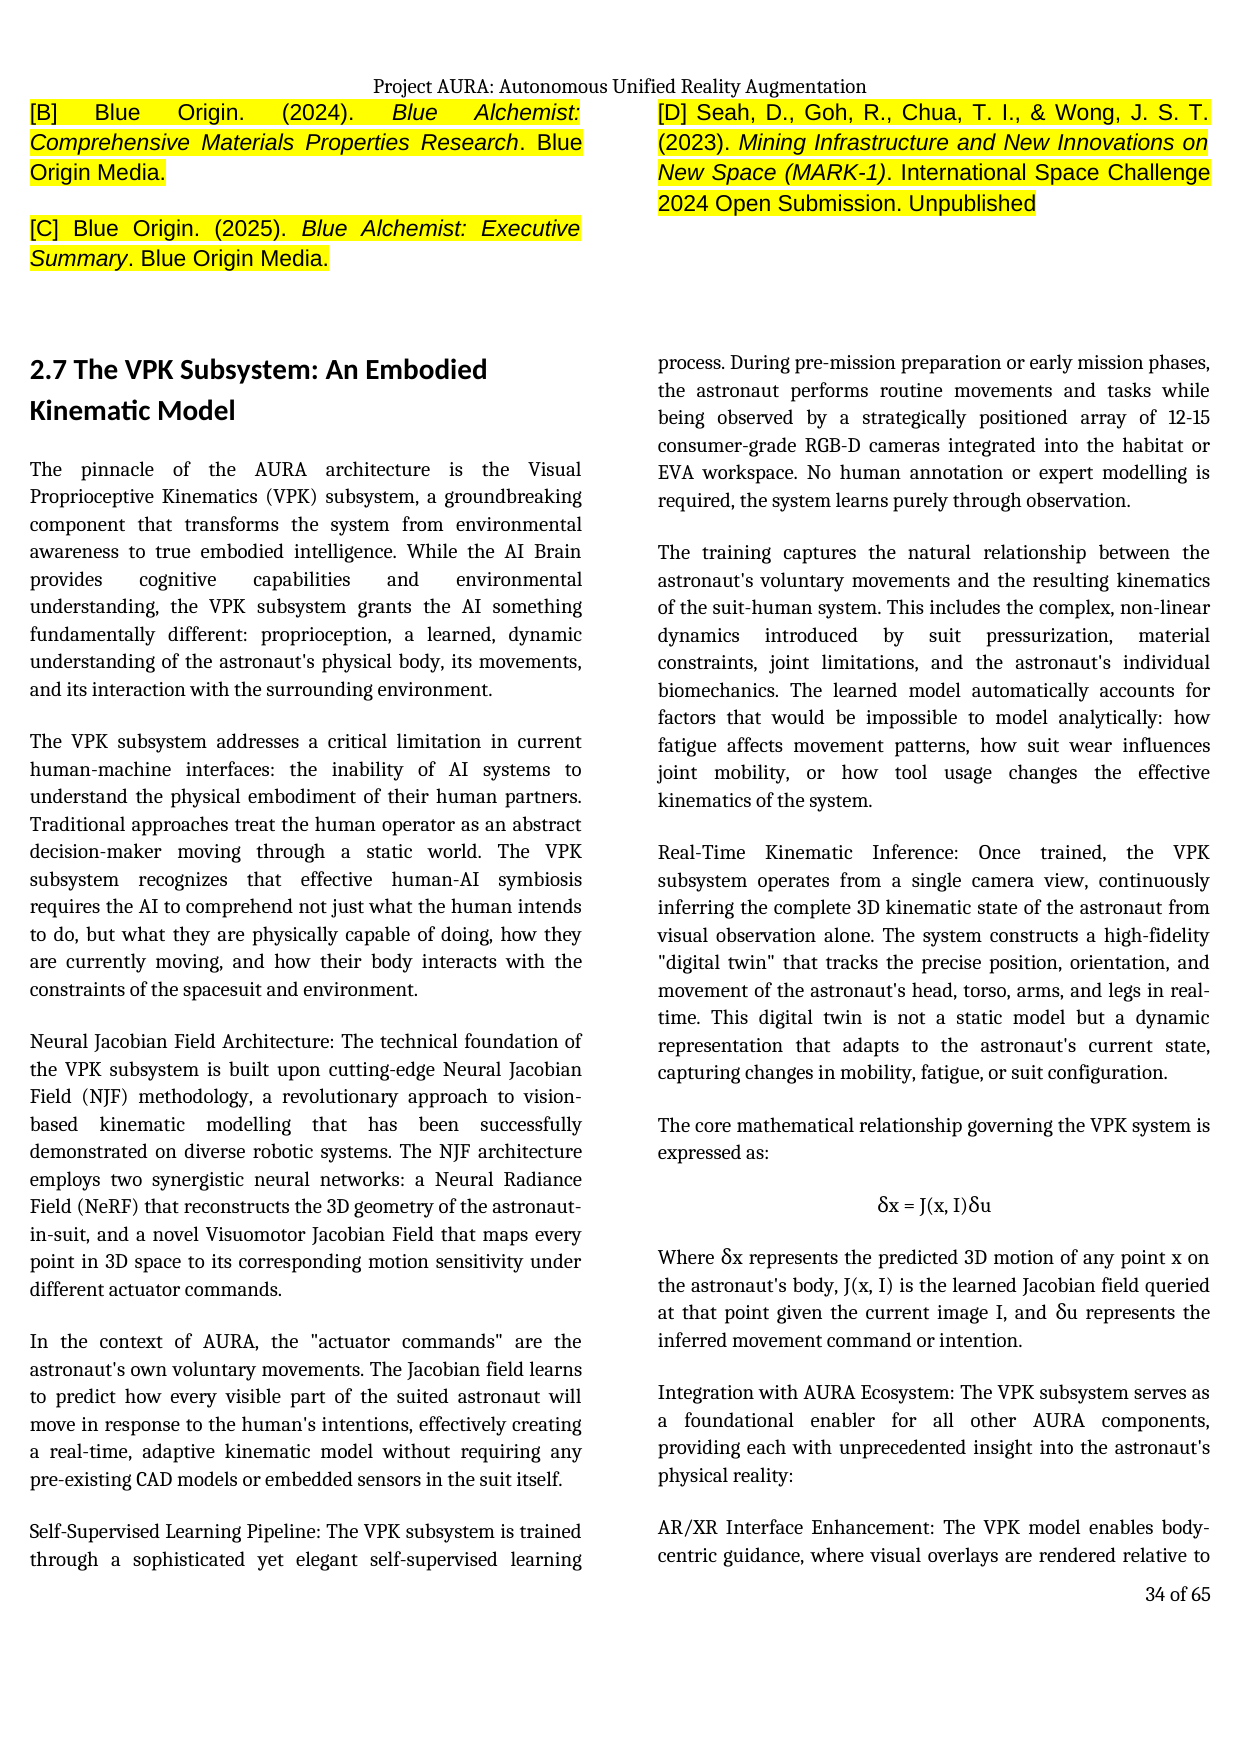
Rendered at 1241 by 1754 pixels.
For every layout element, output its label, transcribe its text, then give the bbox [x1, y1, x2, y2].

text Self-Supervised Learning Pipeline: The VPK subsystem is trained through a sophisticated yet elegant self-supervised learning process. During pre-mission preparation or early mission phases, the astronaut performs routine movements and tasks while being observed by a strategically positioned array of 12-15 consumer-grade RGB-D cameras integrated into the habitat or EVA workspace. No human annotation or expert modelling is required, the system learns purely through observation. [658, 351, 1211, 512]
text The core mathematical relationship governing the VPK system is expressed as: [658, 1113, 1211, 1165]
text The VPK subsystem addresses a critical limitation in current human-machine interfaces: the inability of AI systems to understand the physical embodiment of their human partners. Traditional approaches treat the human operator as an abstract decision-maker moving through a static world. The VPK subsystem recognizes that effective human-AI symbiosis requires the AI to comprehend not just what the human intends to do, but what they are physically capable of doing, how they are currently moving, and how their body interacts with the constraints of the spacesuit and environment. [29, 730, 583, 1002]
text The pinnacle of the AURA architecture is the Visual Proprioceptive Kinematics (VPK) subsystem, a groundbreaking component that transforms the system from environmental awareness to true embodied intelligence. While the AI Brain provides cognitive capabilities and environmental understanding, the VPK subsystem grants the AI something fundamentally different: proprioception, a learned, dynamic understanding of the astronaut's physical body, its movements, and its interaction with the surrounding environment. [29, 458, 583, 702]
text Integration with AURA Ecosystem: The VPK subsystem serves as a foundational enabler for all other AURA components, providing each with unprecedented insight into the astronaut's physical reality: [658, 1381, 1211, 1487]
text [B] Blue Origin. (2024). Blue Alchemist: Comprehensive Materials Properties Research. Blue Origin Media. [29, 99, 583, 186]
text δx = J(x, I)δu [658, 1193, 1211, 1217]
text Real-Time Kinematic Inference: Once trained, the VPK subsystem operates from a single camera view, continuously inferring the complete 3D kinematic state of the astronaut from visual observation alone. The system constructs a high-fidelity "digital twin" that tracks the precise position, orientation, and movement of the astronaut's head, torso, arms, and legs in real-time. This digital twin is not a static model but a dynamic representation that adapts to the astronaut's current state, capturing changes in mobility, fatigue, or suit configuration. [658, 841, 1211, 1085]
text In the context of AURA, the "actuator commands" are the astronaut's own voluntary movements. The Jacobian field learns to predict how every visible part of the suited astronaut will move in response to the human's intentions, effectively creating a real-time, adaptive kinematic model without requiring any pre-existing CAD models or embedded sensors in the suit itself. [29, 1330, 583, 1492]
text The training captures the natural relationship between the astronaut's voluntary movements and the resulting kinematics of the suit-human system. This includes the complex, non-linear dynamics introduced by suit pressurization, material constraints, joint limitations, and the astronaut's individual biomechanics. The learned model automatically accounts for factors that would be impossible to model analytically: how fatigue affects movement patterns, how suit wear influences joint mobility, or how tool usage changes the effective kinematics of the system. [658, 541, 1211, 812]
text Where δx represents the predicted 3D motion of any point x on the astronaut's body, J(x, I) is the learned Jacobian field queried at that point given the current image I, and δu represents the inferred movement command or intention. [658, 1246, 1211, 1352]
text [D] Seah, D., Goh, R., Chua, T. I., & Wong, J. S. T. (2023). Mining Infrastructure and New Innovations on New Space (MARK-1). International Space Challenge 2024 Open Submission. Unpublished [658, 125, 1211, 159]
text [D] Seah, D., Goh, R., Chua, T. I., & Wong, J. S. T. (2023). Mining Infrastructure and New Innovations on New Space (MARK-1). International Space Challenge 2024 Open Submission. Unpublished [658, 186, 1211, 216]
subtitle 2.7 The VPK Subsystem: An Embodied Kinematic Model [29, 351, 583, 427]
text Self-Supervised Learning Pipeline: The VPK subsystem is trained through a sophisticated yet elegant self-supervised learning process. During pre-mission preparation or early mission phases, the astronaut performs routine movements and tasks while being observed by a strategically positioned array of 12-15 consumer-grade RGB-D cameras integrated into the habitat or EVA workspace. No human annotation or expert modelling is required, the system learns purely through observation. [29, 1520, 583, 1572]
text [C] Blue Origin. (2025). Blue Alchemist: Executive Summary. Blue Origin Media. [29, 214, 583, 271]
text Neural Jacobian Field Architecture: The technical foundation of the VPK subsystem is built upon cutting-edge Neural Jacobian Field (NJF) methodology, a revolutionary approach to vision-based kinematic modelling that has been successfully demonstrated on diverse robotic systems. The NJF architecture employs two synergistic neural networks: a Neural Radiance Field (NeRF) that reconstructs the 3D geometry of the astronaut-in-suit, and a novel Visuomotor Jacobian Field that maps every point in 3D space to its corresponding motion sensitivity under different actuator commands. [29, 1030, 583, 1302]
